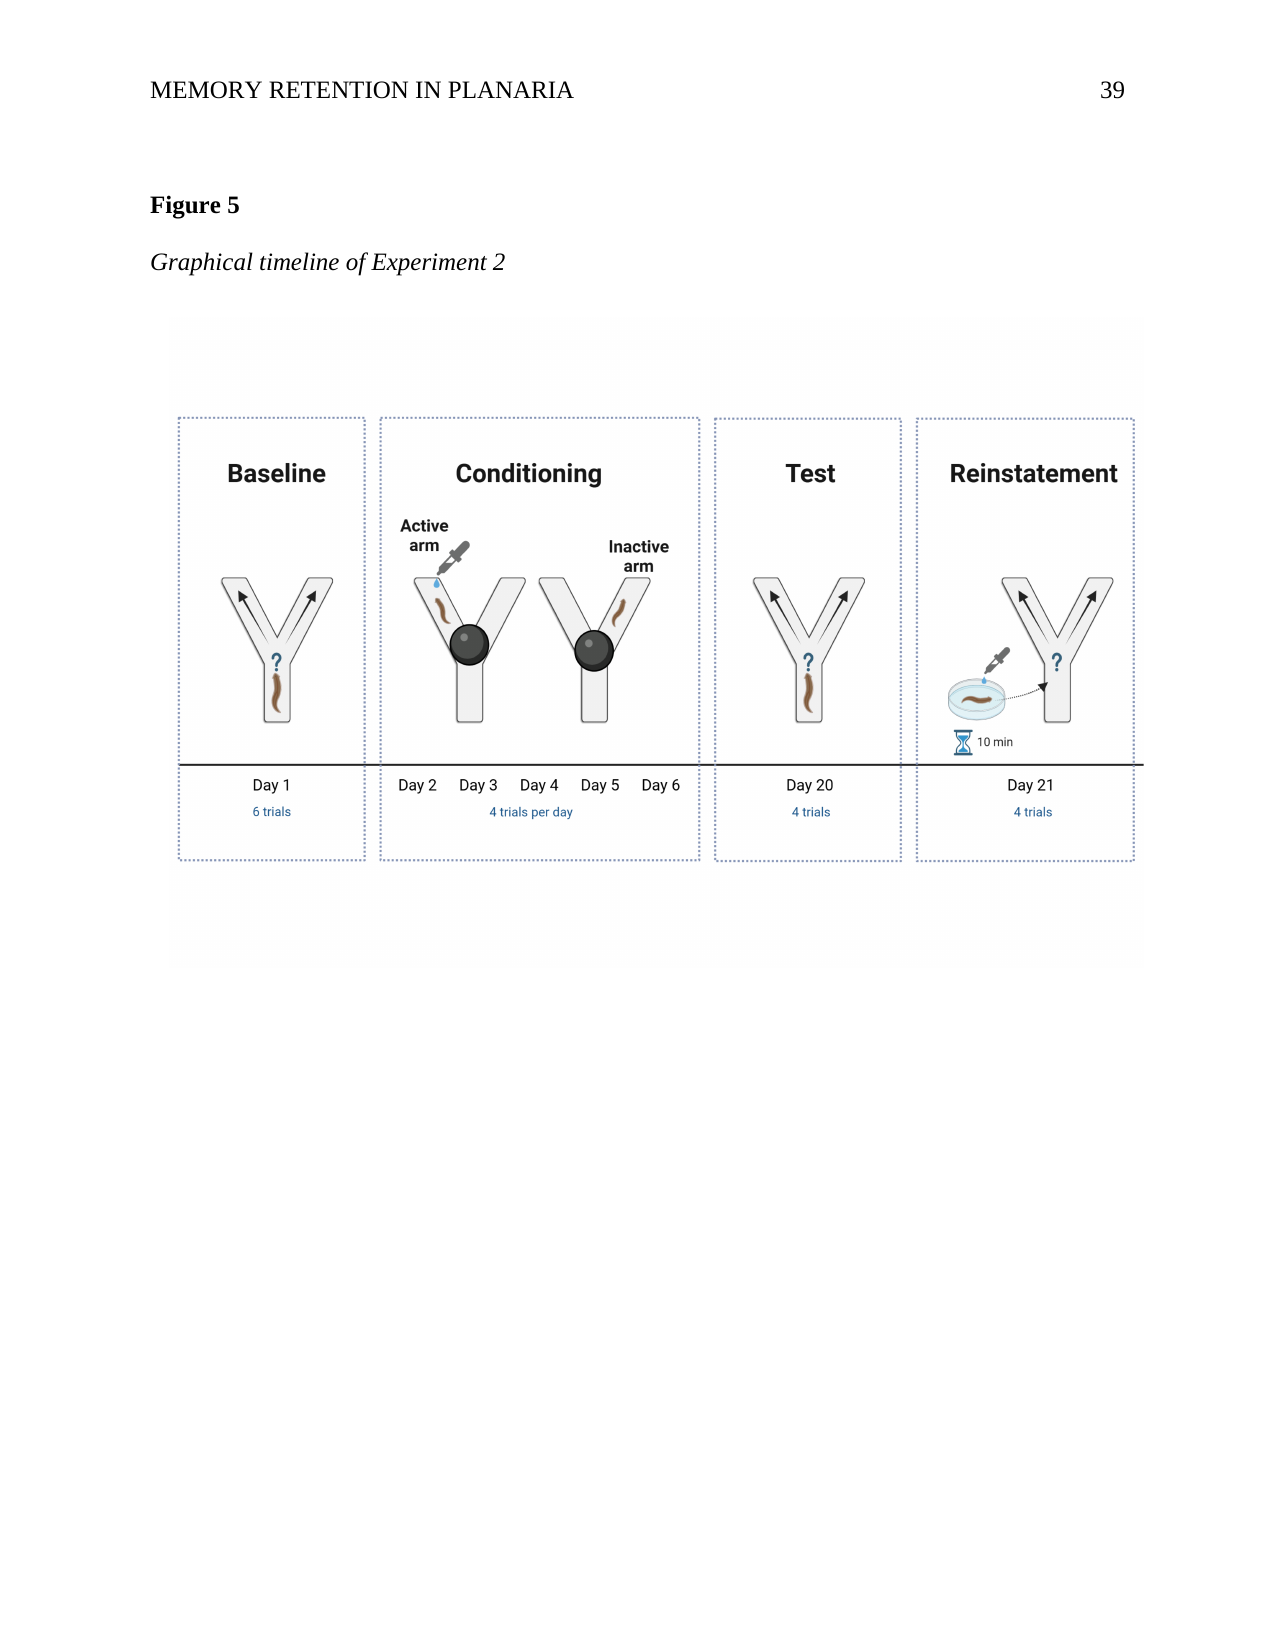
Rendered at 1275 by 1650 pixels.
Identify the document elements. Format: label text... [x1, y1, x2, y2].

title Figure 5 [150, 190, 1125, 219]
text Graphical timeline of Experiment 2 [150, 247, 1125, 276]
picture [168, 317, 1144, 968]
